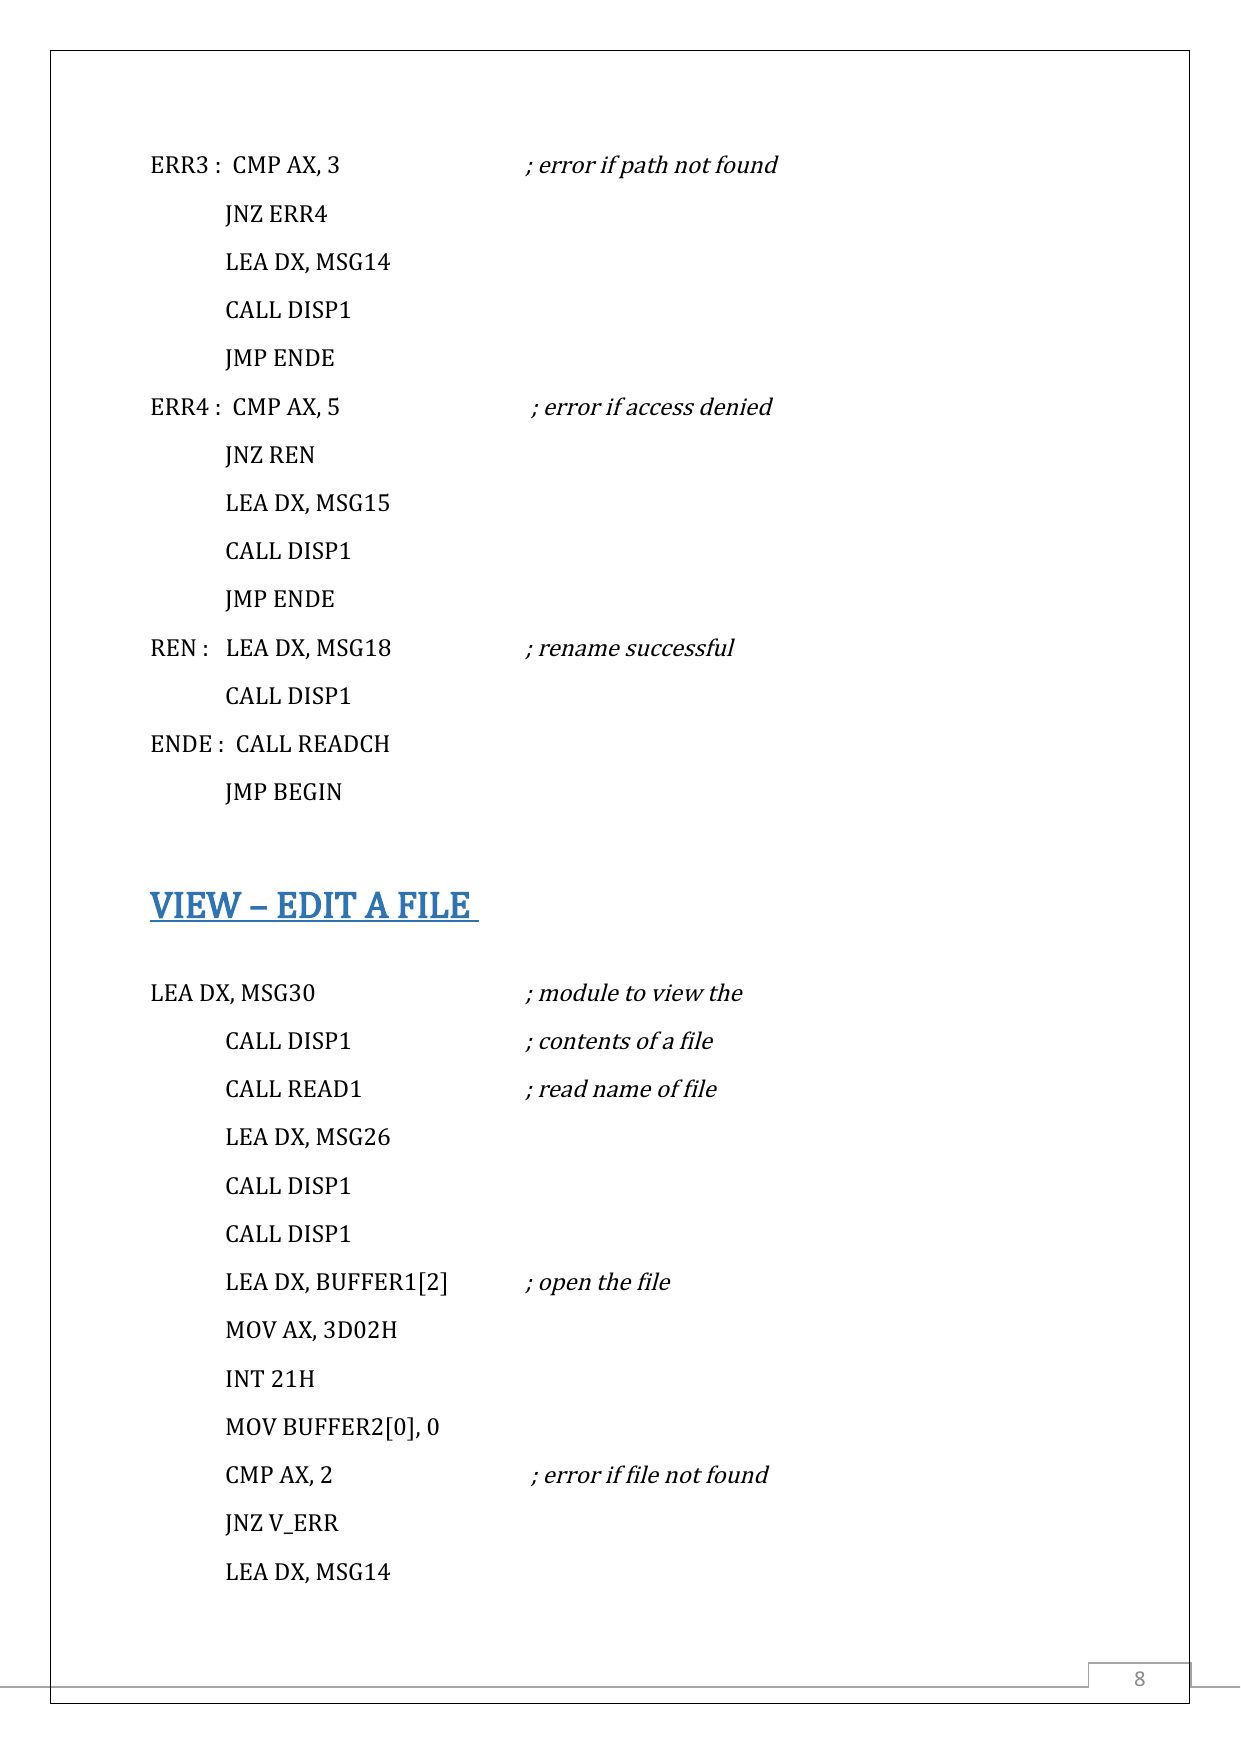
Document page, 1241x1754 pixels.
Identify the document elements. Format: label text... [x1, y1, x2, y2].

text LEA DX, BUFFER1[2] ; open the file [150, 1267, 1090, 1296]
text CALL READ1 ; read name of file [150, 1074, 1090, 1103]
text CALL DISP1 [150, 295, 1090, 324]
text CMP AX, 2 ; error if file not found [150, 1460, 1090, 1489]
text REN : LEA DX, MSG18 ; rename successful [150, 632, 1090, 662]
text INT 21H [150, 1363, 1090, 1392]
subtitle VIEW – EDIT A FILE [150, 882, 1090, 926]
text ERR3 : CMP AX, 3 ; error if path not found [150, 150, 1090, 179]
text CALL DISP1 [150, 536, 1090, 565]
text JNZ REN [150, 439, 1090, 469]
text CALL DISP1 ; contents of a file [150, 1026, 1090, 1055]
text ERR4 : CMP AX, 5 ; error if access denied [150, 391, 1090, 420]
text CALL DISP1 [150, 1170, 1090, 1199]
text JNZ V_ERR [150, 1508, 1090, 1537]
text CALL DISP1 [150, 681, 1090, 710]
text JMP ENDE [150, 584, 1090, 613]
text JMP BEGIN [150, 777, 1090, 806]
text CALL DISP1 [150, 1218, 1090, 1248]
text JMP ENDE [150, 343, 1090, 372]
text LEA DX, MSG26 [150, 1122, 1090, 1151]
text LEA DX, MSG30 ; module to view the [150, 977, 1090, 1007]
text LEA DX, MSG15 [150, 488, 1090, 517]
text JNZ ERR4 [150, 198, 1090, 227]
text ENDE : CALL READCH [150, 729, 1090, 758]
text LEA DX, MSG14 [150, 246, 1090, 276]
text MOV BUFFER2[0], 0 [150, 1411, 1090, 1441]
text MOV AX, 3D02H [150, 1315, 1090, 1344]
text LEA DX, MSG14 [150, 1556, 1090, 1585]
